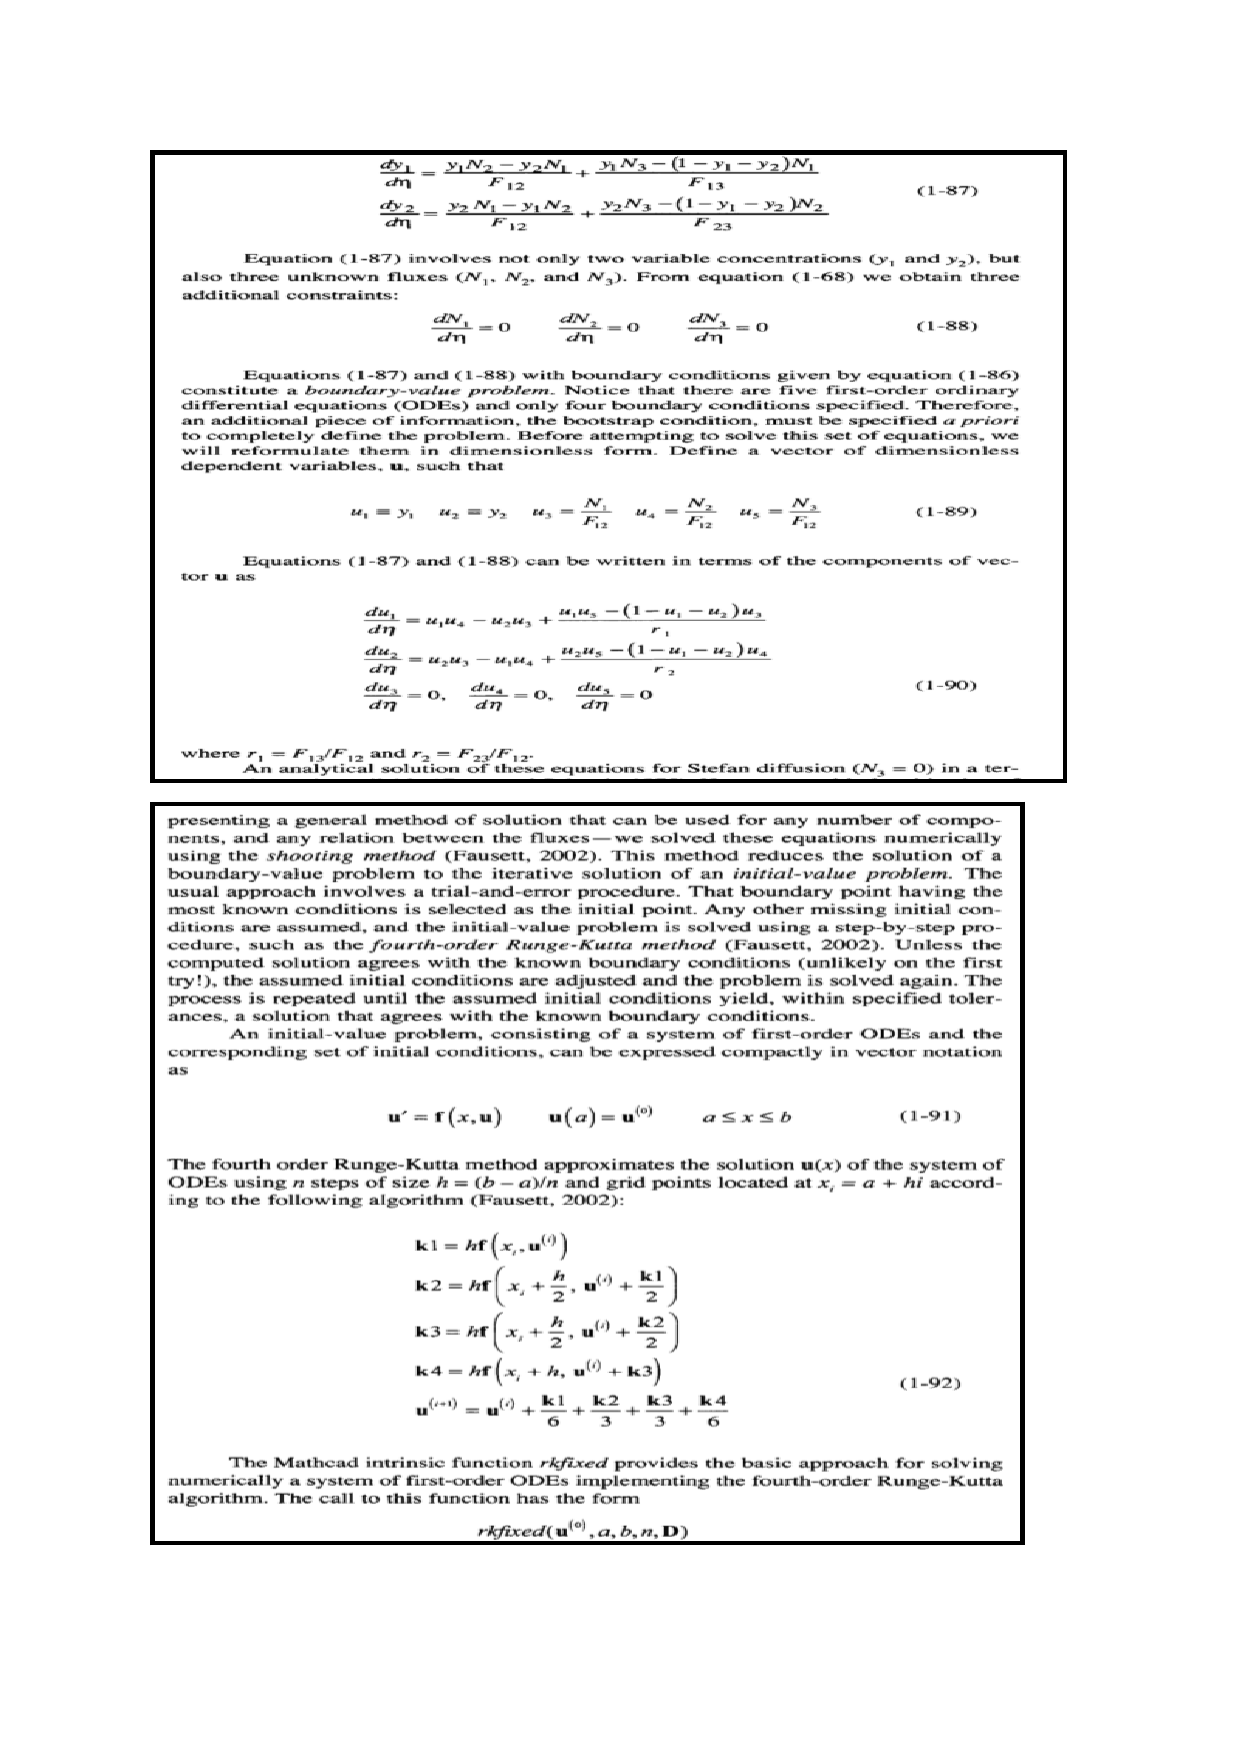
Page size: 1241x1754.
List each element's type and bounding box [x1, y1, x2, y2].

picture [155, 155, 1063, 779]
picture [155, 806, 1020, 1541]
